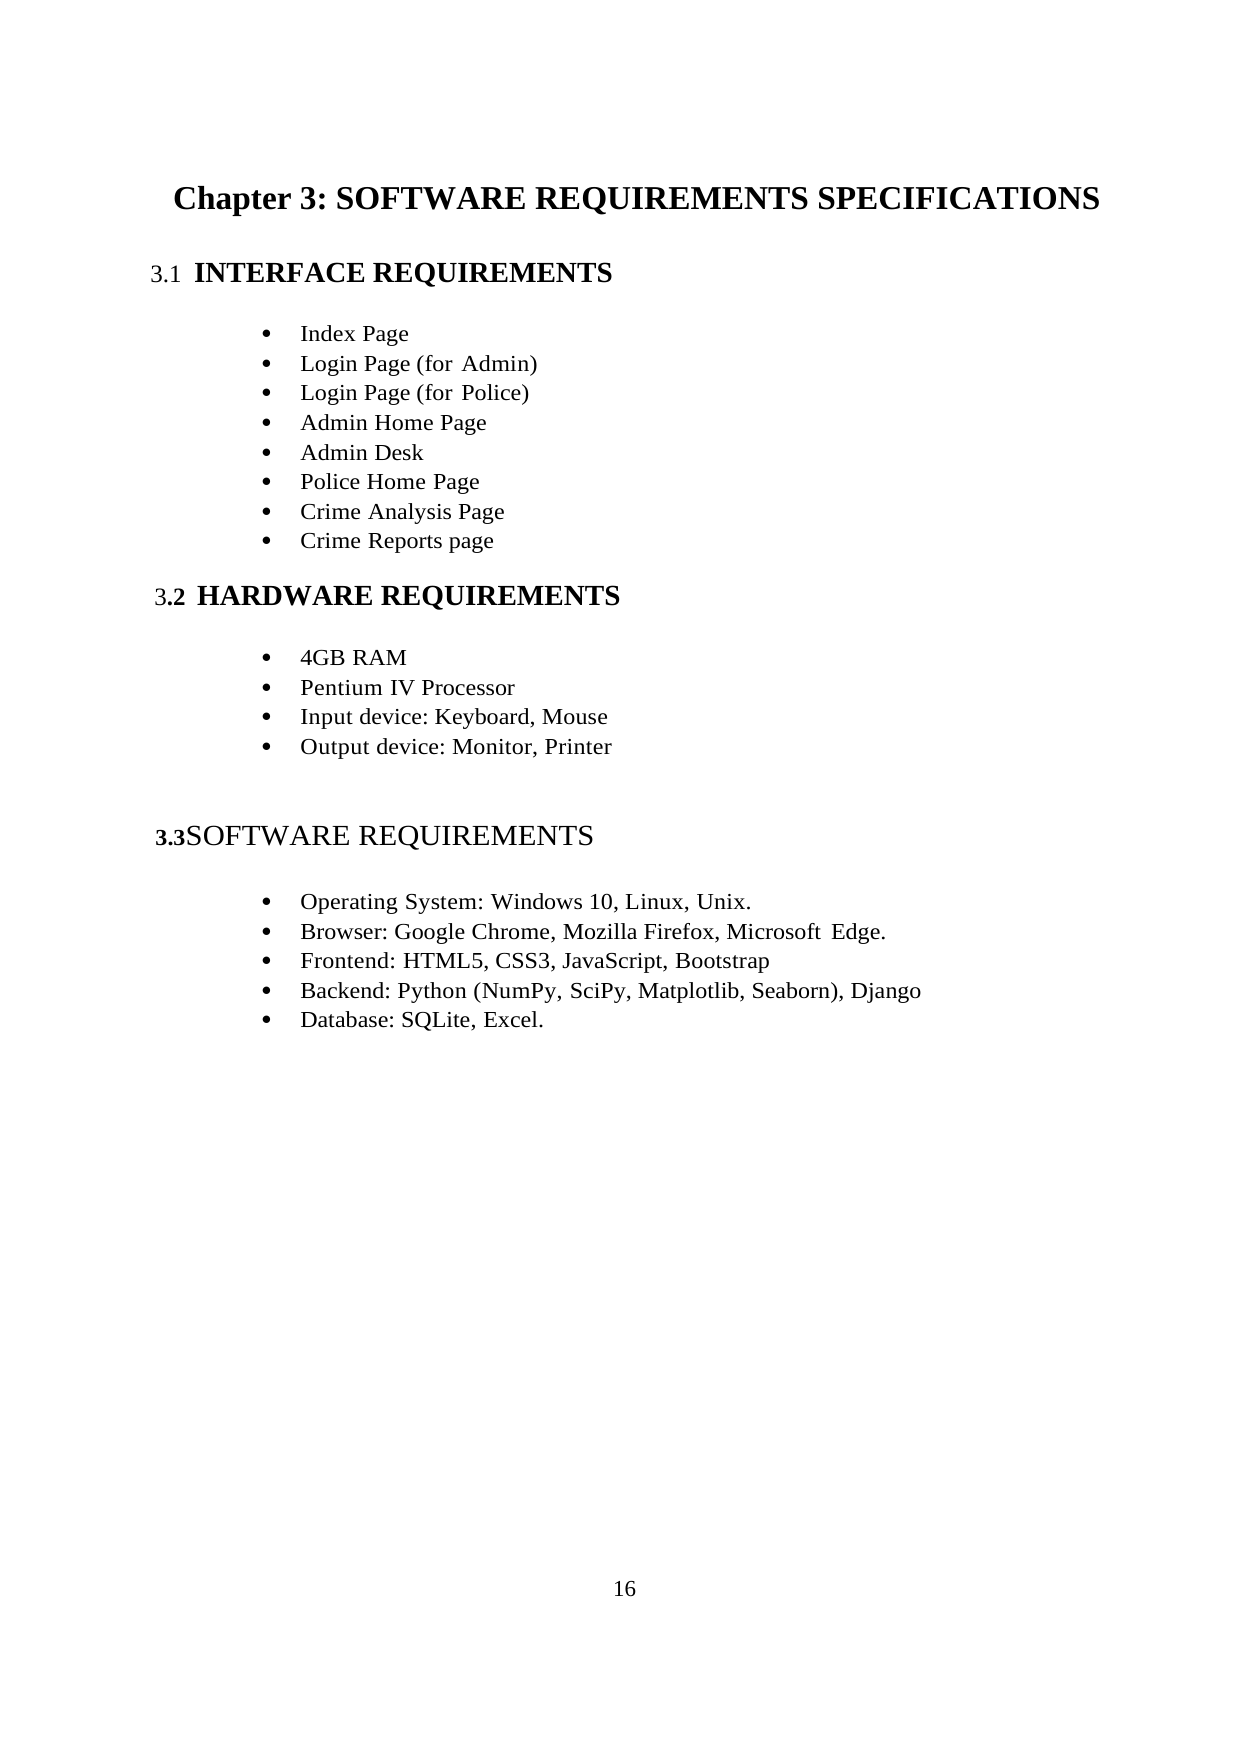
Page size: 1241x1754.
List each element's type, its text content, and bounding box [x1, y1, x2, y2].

list Admin Desk [263, 439, 1117, 465]
list Crime Analysis Page [263, 498, 1117, 524]
list Index Page [263, 320, 1117, 347]
list Admin Home Page [263, 409, 1117, 435]
list Operating System: Windows 10, Linux, Unix. [263, 888, 1117, 914]
list Output device: Monitor, Printer [263, 733, 1117, 759]
list Crime Reports page [263, 527, 1117, 554]
subtitle INTERFACE REQUIREMENTS [150, 255, 1117, 289]
text 3.2 HARDWARE REQUIREMENTS [131, 578, 1117, 612]
list Login Page (for Admin) [263, 350, 1117, 376]
subtitle Chapter 3: SOFTWARE REQUIREMENTS SPECIFICATIONS [131, 178, 1117, 216]
list Backend: Python (NumPy, SciPy, Matplotlib, Seaborn), Django [263, 977, 1117, 1003]
list Login Page (for Police) [263, 379, 1117, 406]
list Frontend: HTML5, CSS3, JavaScript, Bootstrap [263, 947, 1117, 974]
list Police Home Page [263, 468, 1117, 494]
list Input device: Keyboard, Mouse [263, 703, 1117, 729]
list 4GB RAM [263, 644, 1117, 670]
subtitle 3.3SOFTWARE REQUIREMENTS [131, 818, 1117, 851]
list Browser: Google Chrome, Mozilla Firefox, Microsoft Edge. [263, 918, 1117, 944]
list Pentium IV Processor [263, 673, 1117, 700]
list Database: SQLite, Excel. [263, 1007, 1117, 1033]
